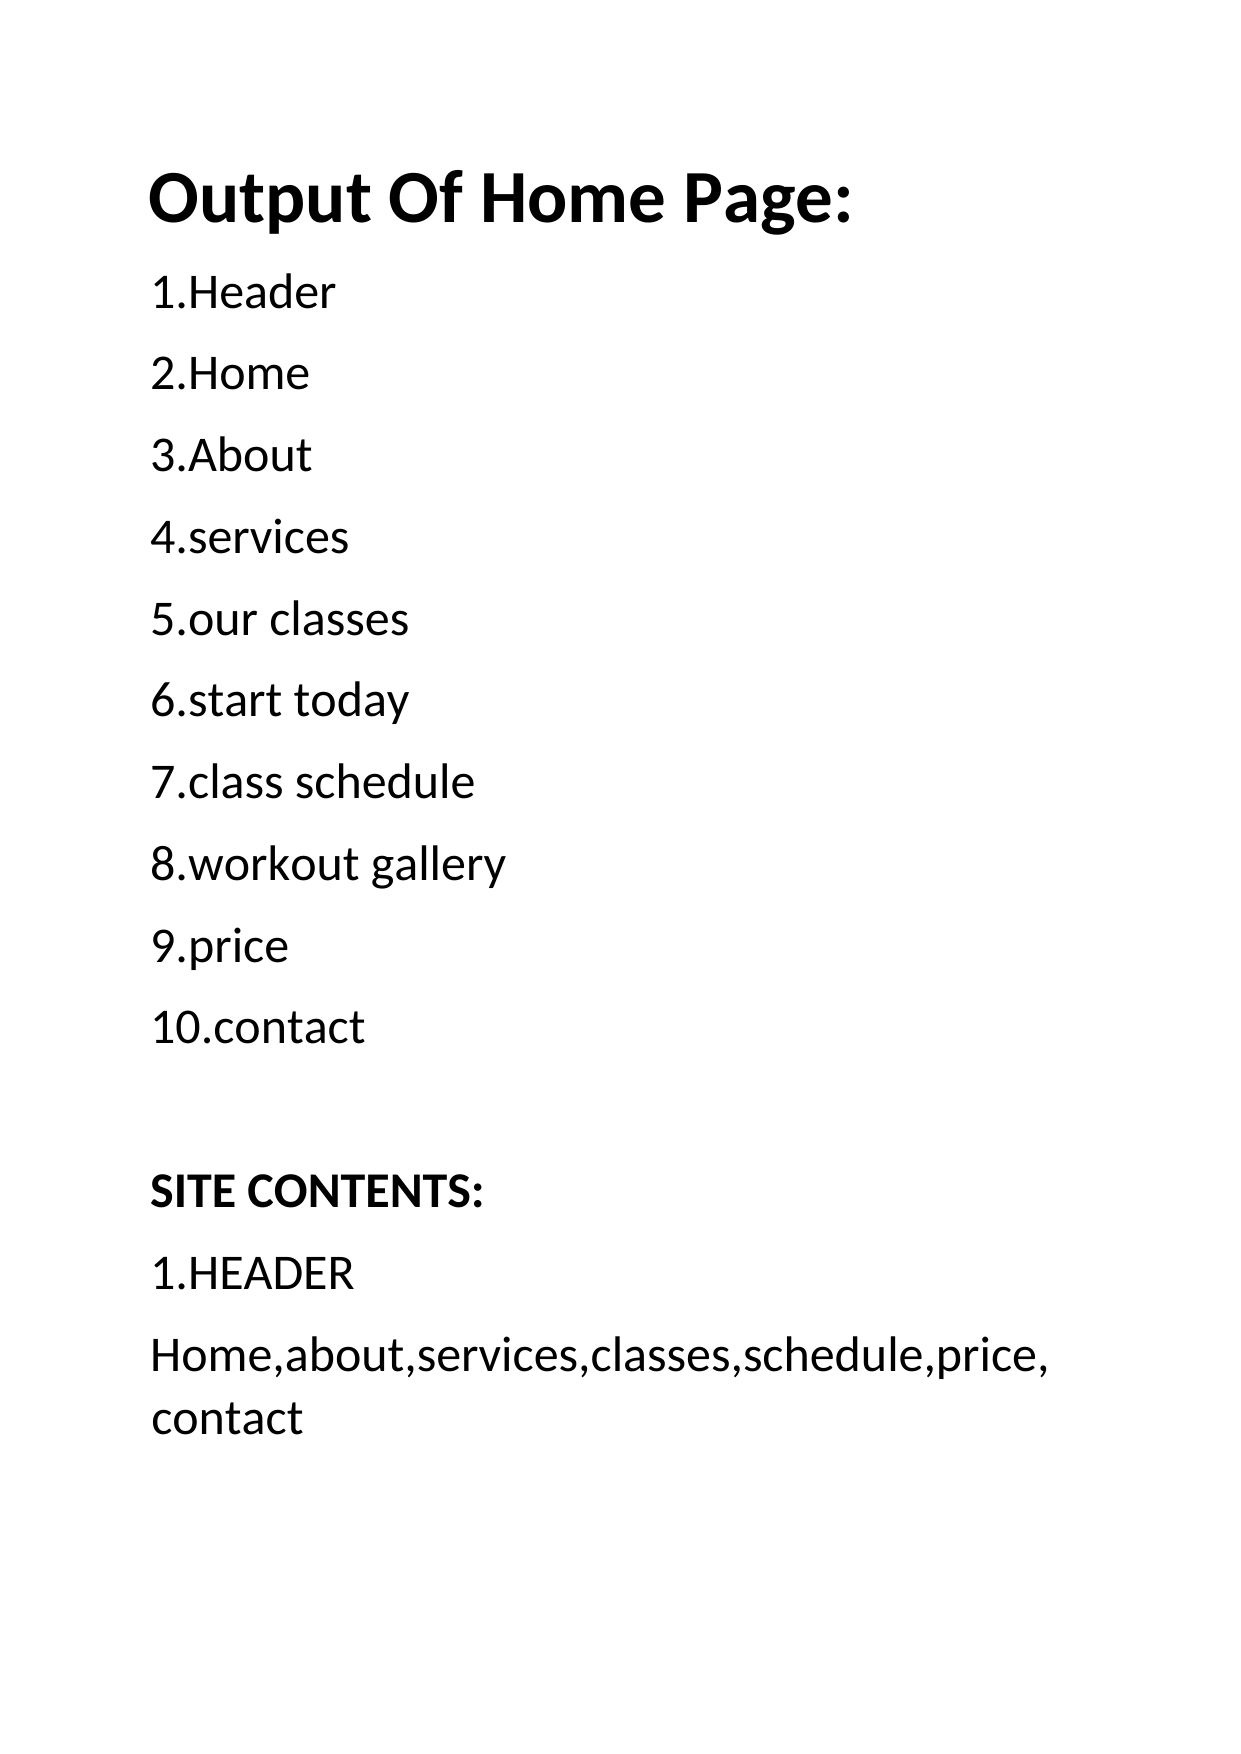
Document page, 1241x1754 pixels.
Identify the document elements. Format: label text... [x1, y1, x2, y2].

text 4.services [150, 505, 1091, 566]
text 1.HEADER [150, 1241, 1091, 1302]
text 2.Home [150, 341, 1091, 402]
text 1.Header [150, 259, 1091, 321]
text SITE CONTENTS: [150, 1159, 1091, 1220]
text 7.class schedule [150, 750, 1091, 811]
text 6.start today [150, 668, 1091, 729]
text 3.About [150, 423, 1091, 484]
text Home,about,services,classes,schedule,price, contact [150, 1322, 1091, 1447]
text 10.contact [150, 995, 1091, 1056]
text 9.price [150, 914, 1091, 975]
text 8.workout gallery [150, 832, 1091, 893]
subtitle Output Of Home Page: [148, 150, 1091, 242]
text 5.our classes [150, 587, 1091, 648]
